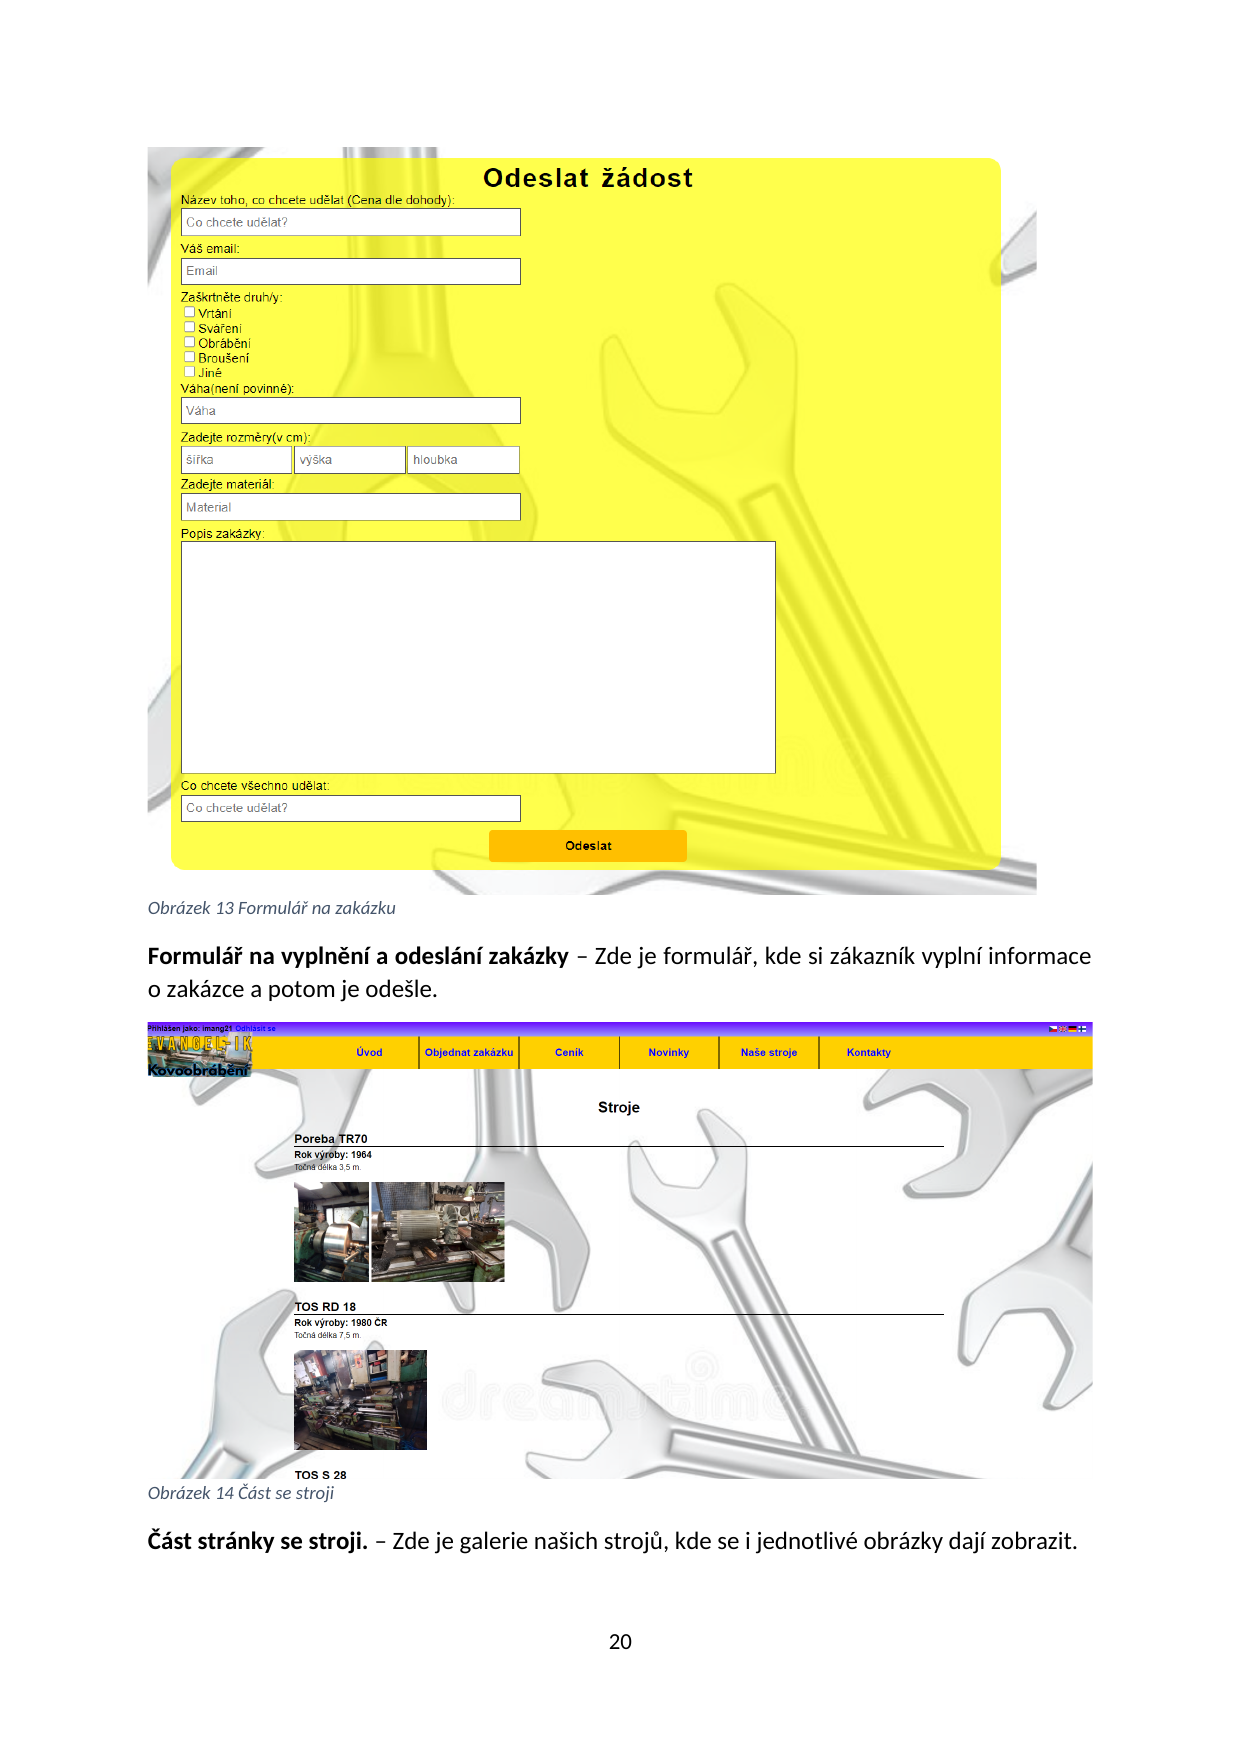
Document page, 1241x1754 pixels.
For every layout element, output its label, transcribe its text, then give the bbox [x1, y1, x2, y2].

text Formulář na vyplnění a odeslání zakázky – Zde je formulář, kde si zákazník vyplní informace o zakázce a potom je odešle. [148, 940, 1093, 1004]
picture [147, 1022, 1093, 1479]
text Část stránky se stroji. – Zde je galerie našich strojů, kde se i jednotlivé obrázky dají zobrazit. [148, 1525, 1093, 1555]
picture [147, 147, 1037, 895]
